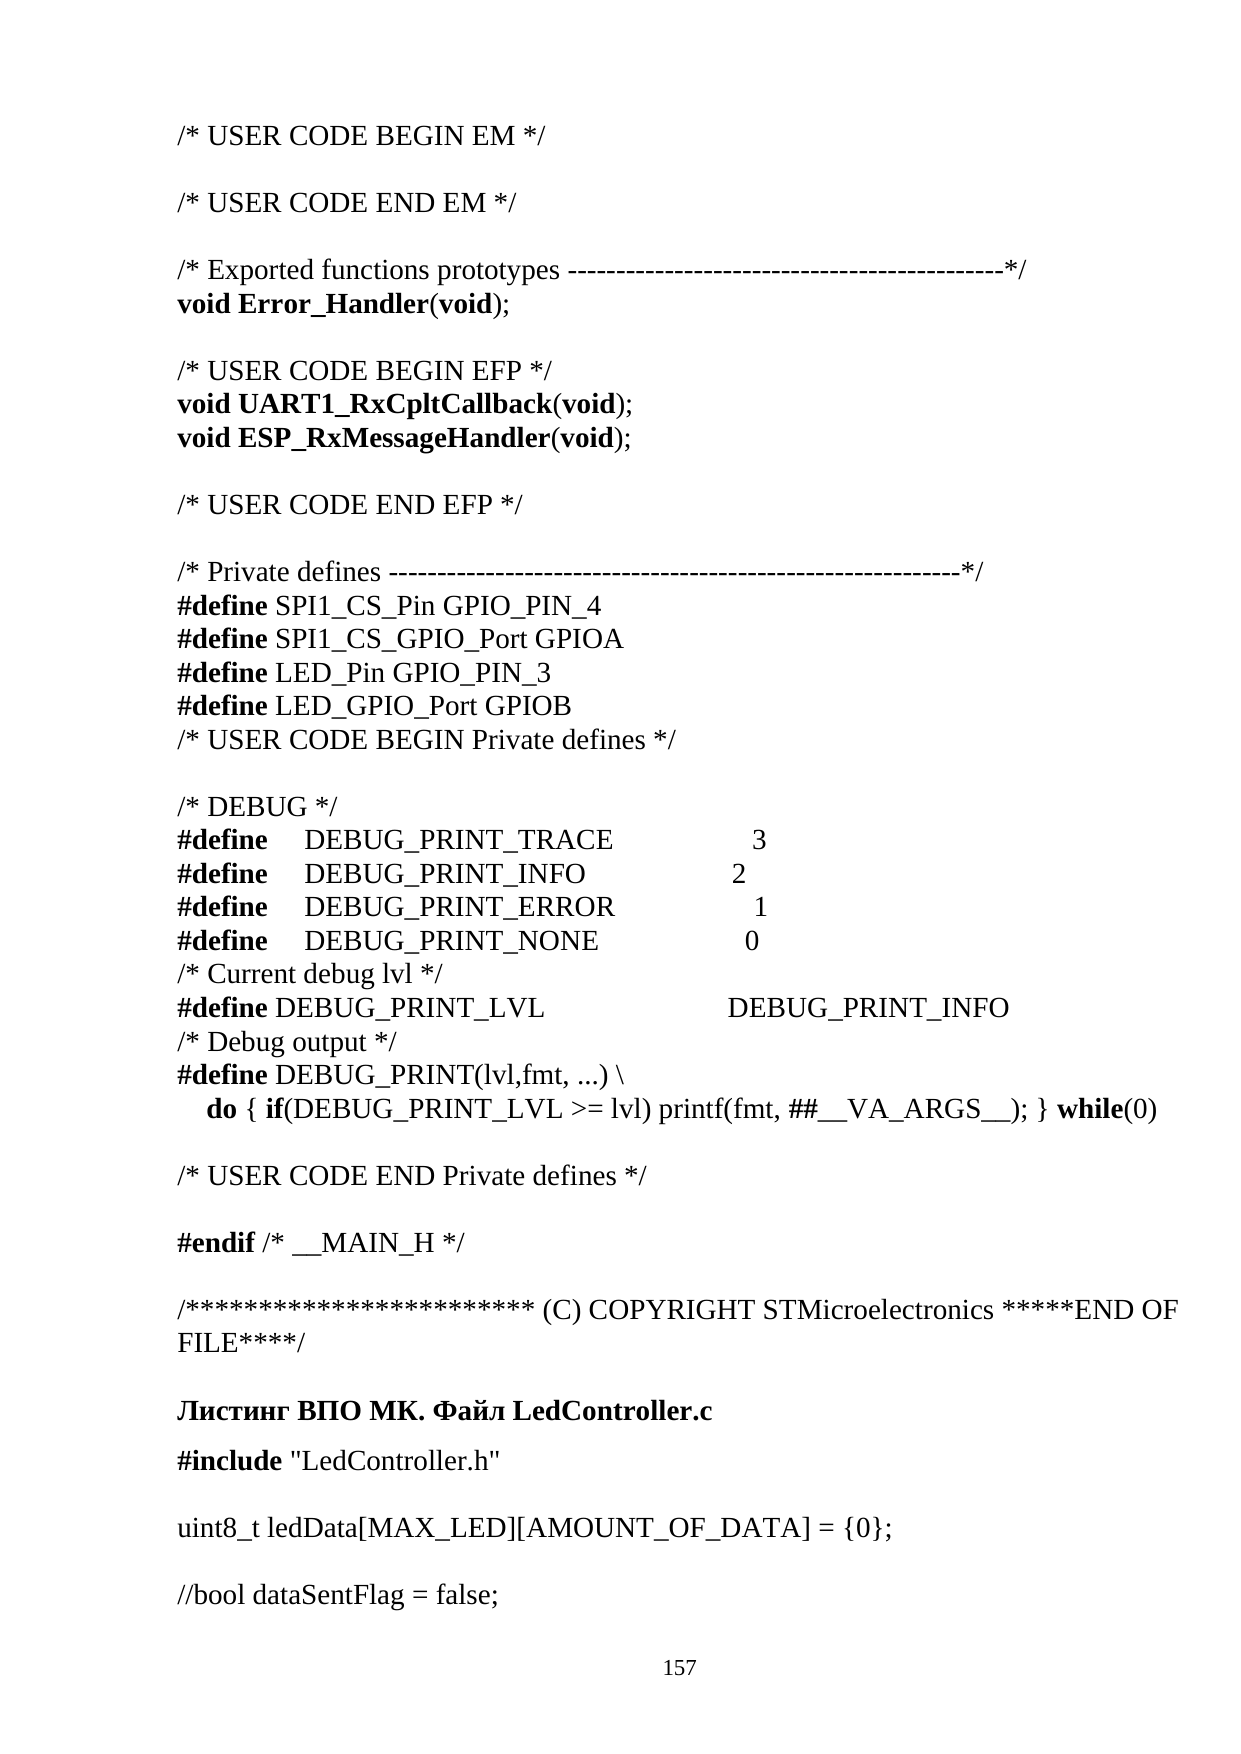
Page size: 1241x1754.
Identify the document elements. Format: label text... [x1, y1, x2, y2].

text /* USER CODE END EM */ [177, 185, 1182, 219]
text /* USER CODE BEGIN EM */ [177, 118, 1182, 152]
text void UART1_RxCpltCallback(void); [177, 386, 1182, 420]
text #endif /* __MAIN_H */ [177, 1225, 1182, 1258]
text /* Debug output */ [177, 1024, 1182, 1057]
text /************************ (C) COPYRIGHT STMicroelectronics *****END OF FILE****/ [177, 1292, 1182, 1359]
text #define DEBUG_PRINT_ERROR 1 [177, 889, 1182, 923]
text //bool dataSentFlag = false; [177, 1577, 1182, 1611]
text #define DEBUG_PRINT_NONE 0 [177, 923, 1182, 957]
text /* USER CODE END EFP */ [177, 487, 1182, 521]
text #define DEBUG_PRINT(lvl,fmt, ...) \ [177, 1057, 1182, 1091]
text /* USER CODE BEGIN Private defines */ [177, 722, 1182, 755]
text uint8_t ledData[MAX_LED][AMOUNT_OF_DATA] = {0}; [177, 1510, 1182, 1543]
text #define DEBUG_PRINT_INFO 2 [177, 856, 1182, 889]
text #define DEBUG_PRINT_TRACE 3 [177, 822, 1182, 856]
text /* USER CODE BEGIN EFP */ [177, 353, 1182, 386]
text #include "LedController.h" [177, 1443, 1182, 1476]
text /* DEBUG */ [177, 789, 1182, 822]
text /* Exported functions prototypes ---------------------------------------------*/ [177, 252, 1182, 286]
text #define DEBUG_PRINT_LVL DEBUG_PRINT_INFO [177, 990, 1182, 1024]
text void ESP_RxMessageHandler(void); [177, 420, 1182, 453]
text /* Current debug lvl */ [177, 957, 1182, 990]
list Листинг ВПО МК. Файл LedController.c [177, 1393, 1182, 1426]
text #define LED_GPIO_Port GPIOB [177, 688, 1182, 722]
text /* USER CODE END Private defines */ [177, 1158, 1182, 1191]
text /* Private defines -----------------------------------------------------------*/ [177, 554, 1182, 588]
text #define LED_Pin GPIO_PIN_3 [177, 655, 1182, 688]
text #define SPI1_CS_Pin GPIO_PIN_4 [177, 588, 1182, 621]
text void Error_Handler(void); [177, 286, 1182, 319]
text #define SPI1_CS_GPIO_Port GPIOA [177, 621, 1182, 655]
text do { if(DEBUG_PRINT_LVL >= lvl) printf(fmt, ##__VA_ARGS__); } while(0) [177, 1091, 1182, 1124]
